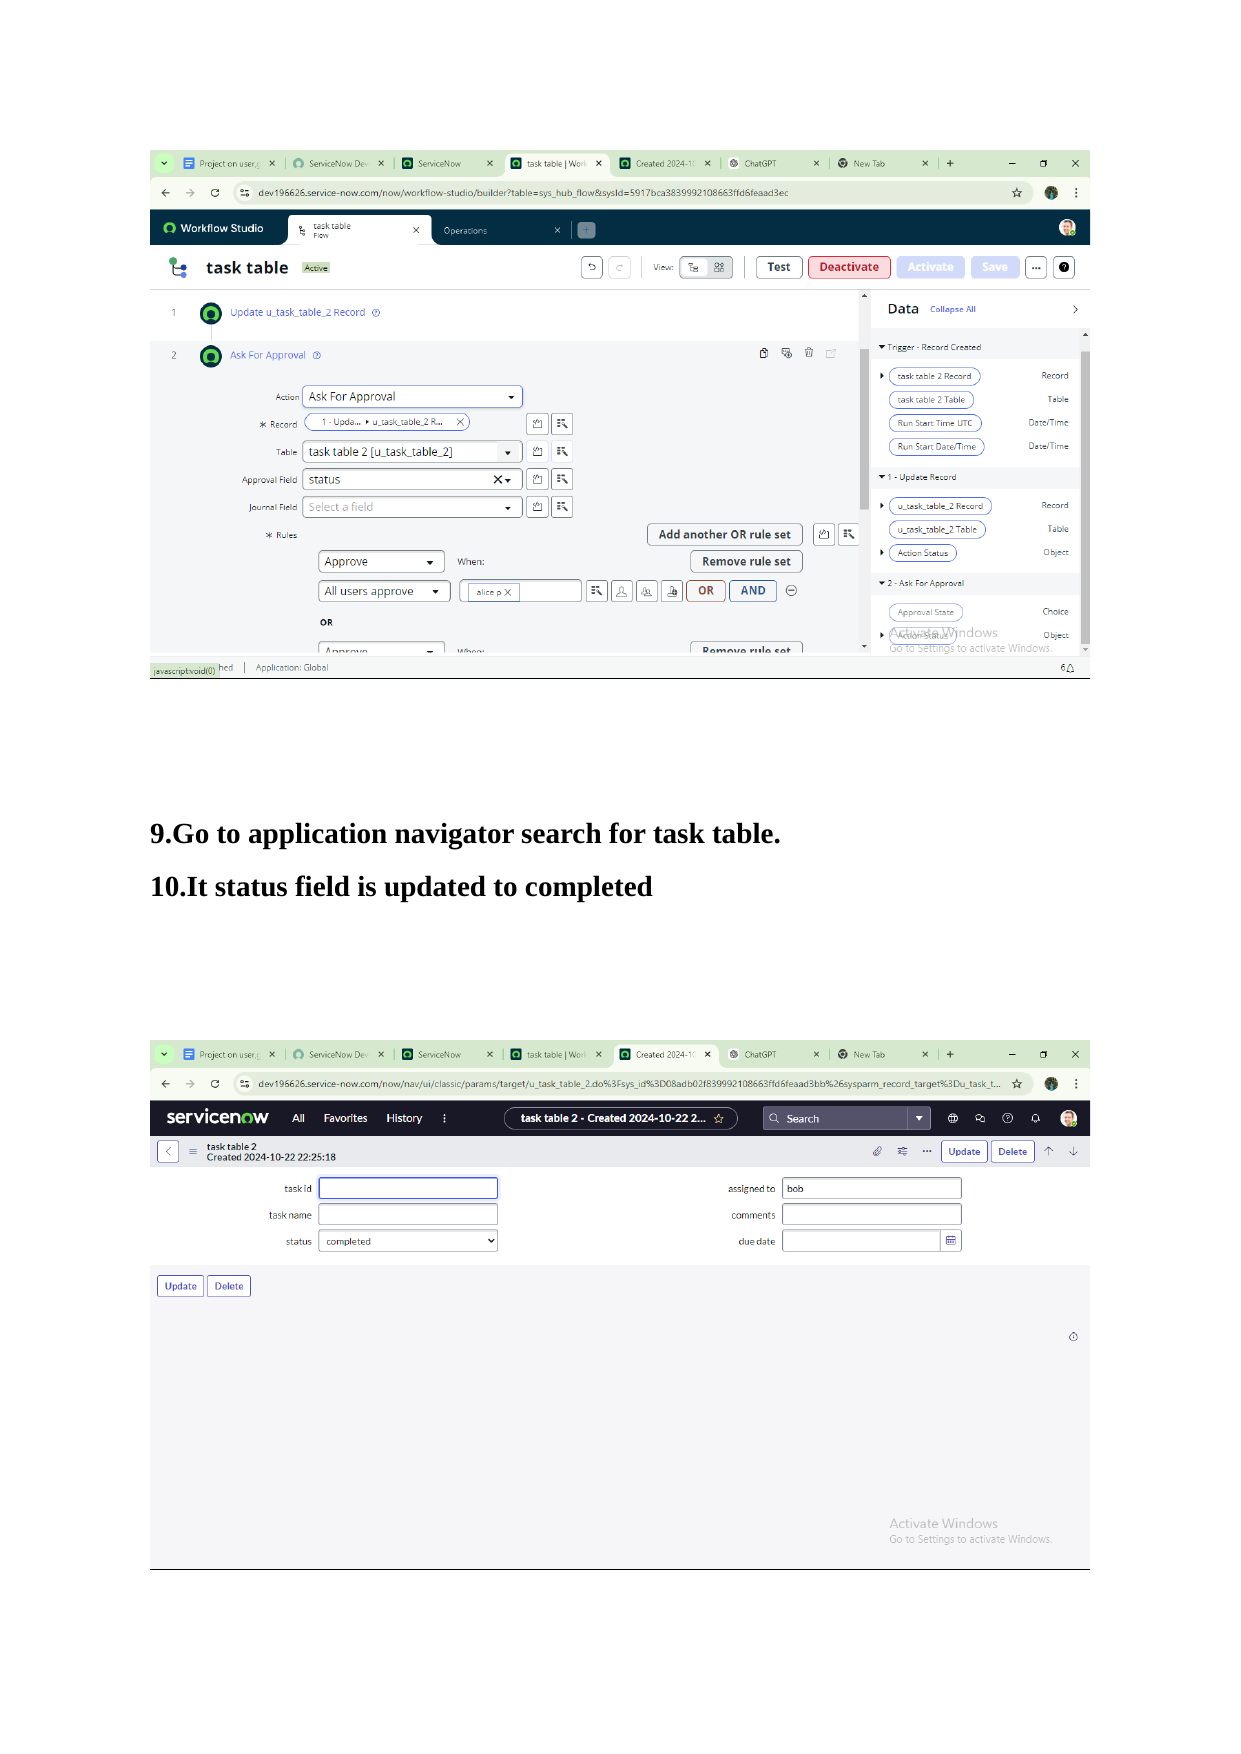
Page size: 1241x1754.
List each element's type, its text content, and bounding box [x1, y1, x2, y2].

picture [1060, 220, 1075, 235]
picture [150, 1040, 1091, 1570]
picture [150, 216, 1091, 679]
picture [578, 223, 595, 238]
text 10.It status field is updated to completed [150, 869, 1090, 903]
picture [164, 223, 175, 232]
text 9.Go to application navigator search for task table. [150, 816, 1090, 850]
picture [150, 150, 1091, 209]
